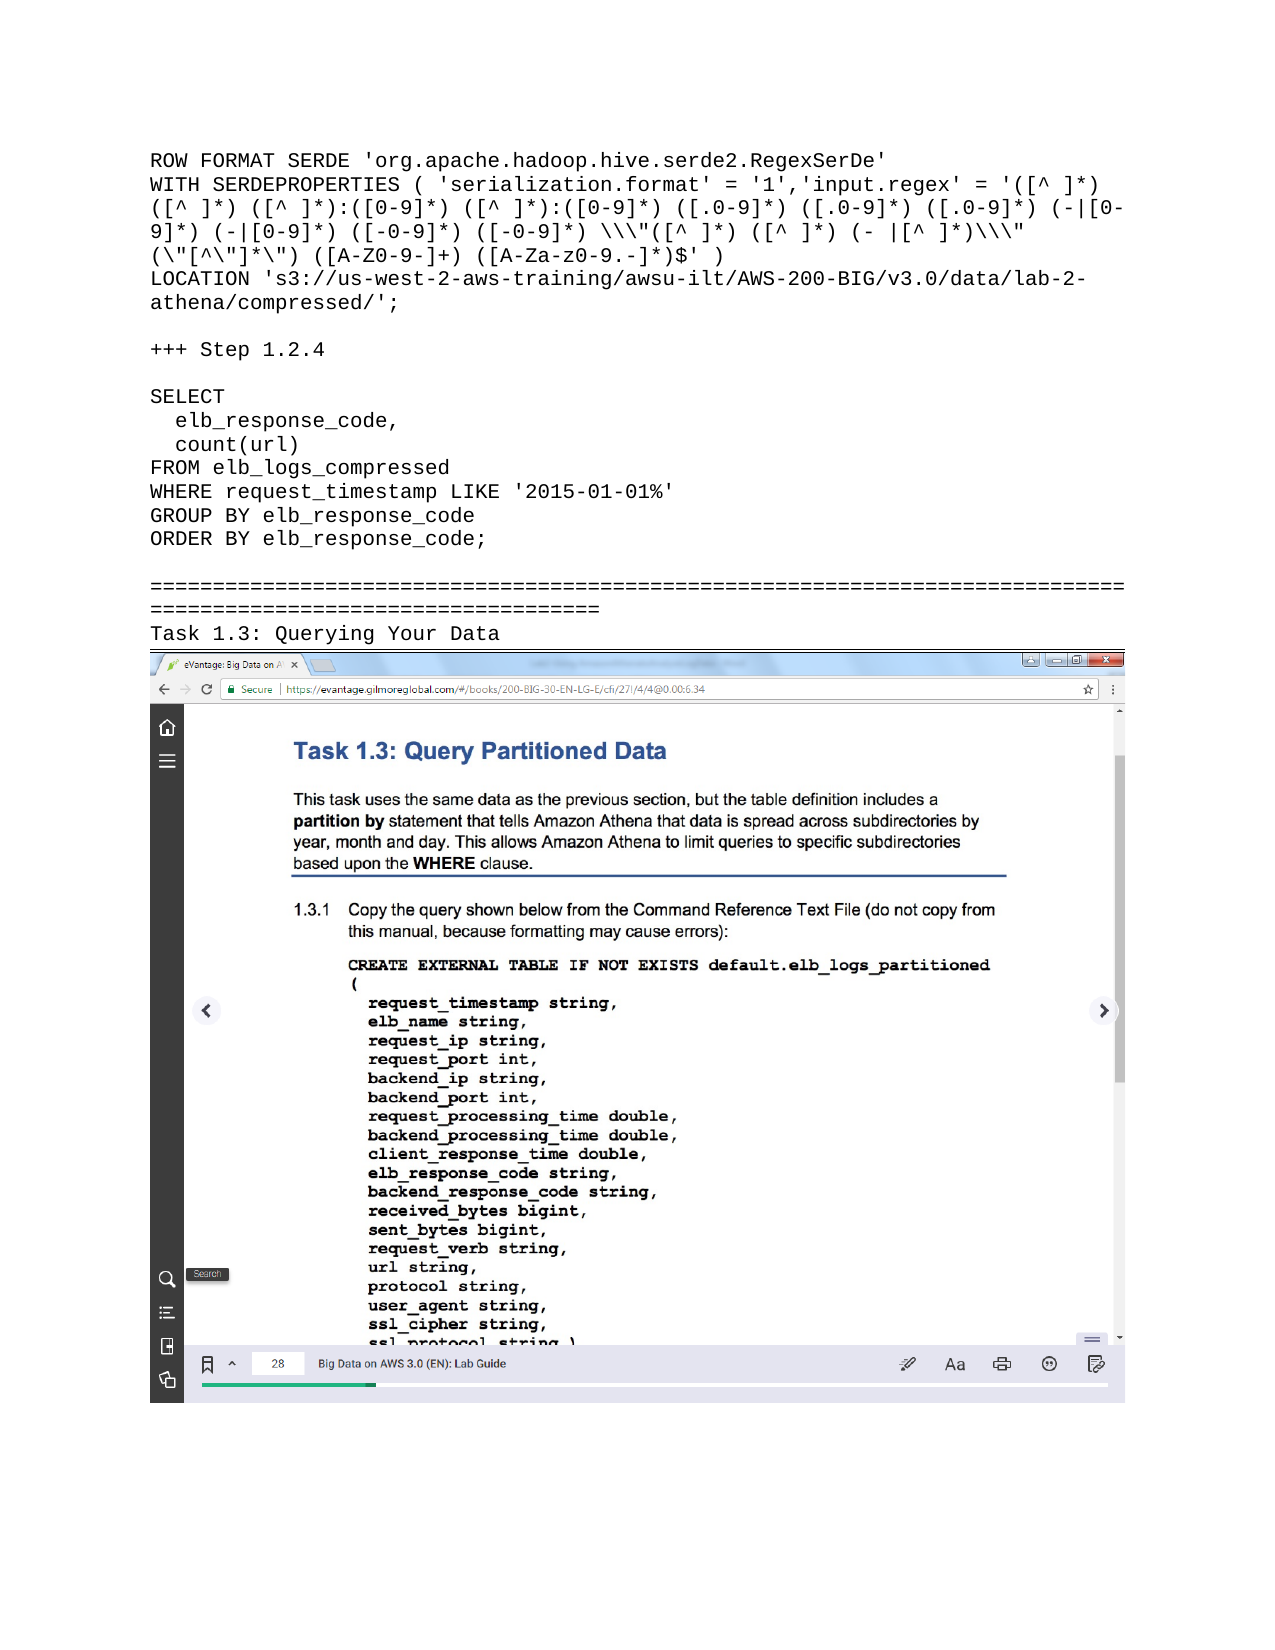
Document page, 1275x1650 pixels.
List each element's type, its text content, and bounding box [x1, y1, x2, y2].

text ORDER BY elb_response_code; [150, 528, 1125, 552]
text Task 1.3: Querying Your Data [150, 623, 1125, 649]
text GROUP BY elb_response_code [150, 505, 1125, 528]
text +++ Step 1.2.4 [150, 339, 1125, 363]
text elb_response_code, [150, 410, 1125, 434]
text ROW FORMAT SERDE 'org.apache.hadoop.hive.serde2.RegexSerDe' [150, 150, 1125, 174]
picture [150, 653, 1125, 1403]
text WITH SERDEPROPERTIES ( 'serialization.format' = '1','input.regex' = '([^ ]*) ([^ ]*) ([^ ]*):([0-9]*) ([^ ]*):([0-9]*) ([.0-9]*) ([.0-9]*) ([.0-9]*) (-|[0-9]*) (-|[0-9]*) ([-0-9]*) ([-0-9]*) \\\"([^ ]*) ([^ ]*) (- |[^ ]*)\\\" (\"[^\"]*\") ([A-Z0-9-]+) ([A-Za-z0-9.-]*)$' ) [150, 174, 1125, 268]
text LOCATION 's3://us-west-2-aws-training/awsu-ilt/AWS-200-BIG/v3.0/data/lab-2-athena/compressed/'; [150, 268, 1125, 316]
text FROM elb_logs_compressed [150, 457, 1125, 481]
text SELECT [150, 386, 1125, 410]
text ================================================================================================================== [150, 576, 1125, 623]
text WHERE request_timestamp LIKE '2015-01-01%' [150, 481, 1125, 505]
text count(url) [150, 434, 1125, 457]
